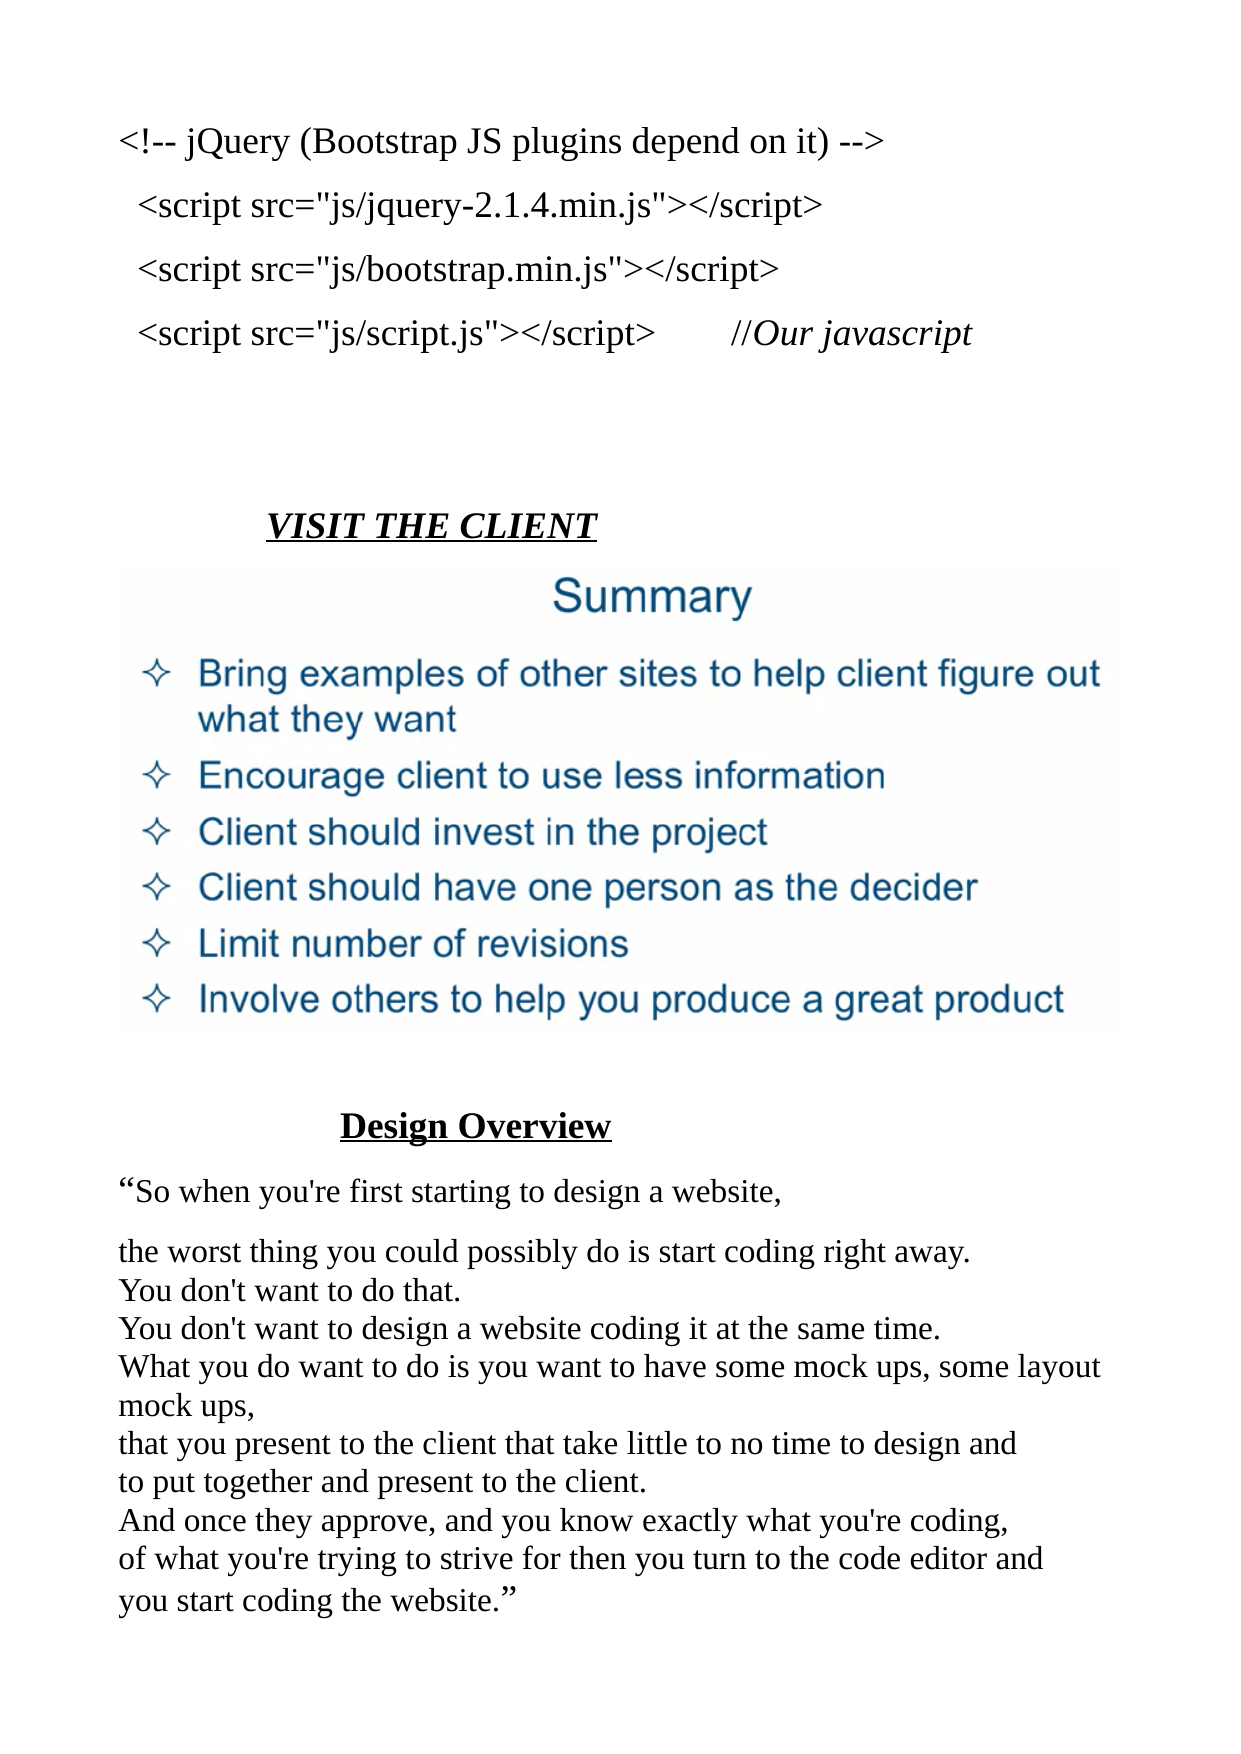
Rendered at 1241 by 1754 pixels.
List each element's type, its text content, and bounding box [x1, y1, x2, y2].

text that you present to the client that take little to no time to design and [118, 1423, 1122, 1461]
text to put together and present to the client. [118, 1461, 1122, 1500]
text Design Overview [118, 1103, 1122, 1146]
text you start coding the website.” [118, 1576, 1122, 1619]
text VISIT THE CLIENT [118, 503, 1122, 546]
text You don't want to design a website coding it at the same time. [118, 1308, 1122, 1346]
picture [118, 567, 1123, 1031]
text And once they approve, and you know exactly what you're coding, [118, 1500, 1122, 1538]
text <!-- jQuery (Bootstrap JS plugins depend on it) --> [118, 118, 1122, 161]
text “So when you're first starting to design a website, [118, 1167, 1122, 1210]
text <script src="js/bootstrap.min.js"></script> [118, 246, 1122, 289]
text the worst thing you could possibly do is start coding right away. [118, 1231, 1122, 1270]
text <script src="js/jquery-2.1.4.min.js"></script> [118, 182, 1122, 225]
text of what you're trying to strive for then you turn to the code editor and [118, 1538, 1122, 1576]
text What you do want to do is you want to have some mock ups, some layout mock ups, [118, 1346, 1122, 1423]
text You don't want to do that. [118, 1270, 1122, 1308]
text <script src="js/script.js"></script> //Our javascript [118, 311, 1122, 354]
